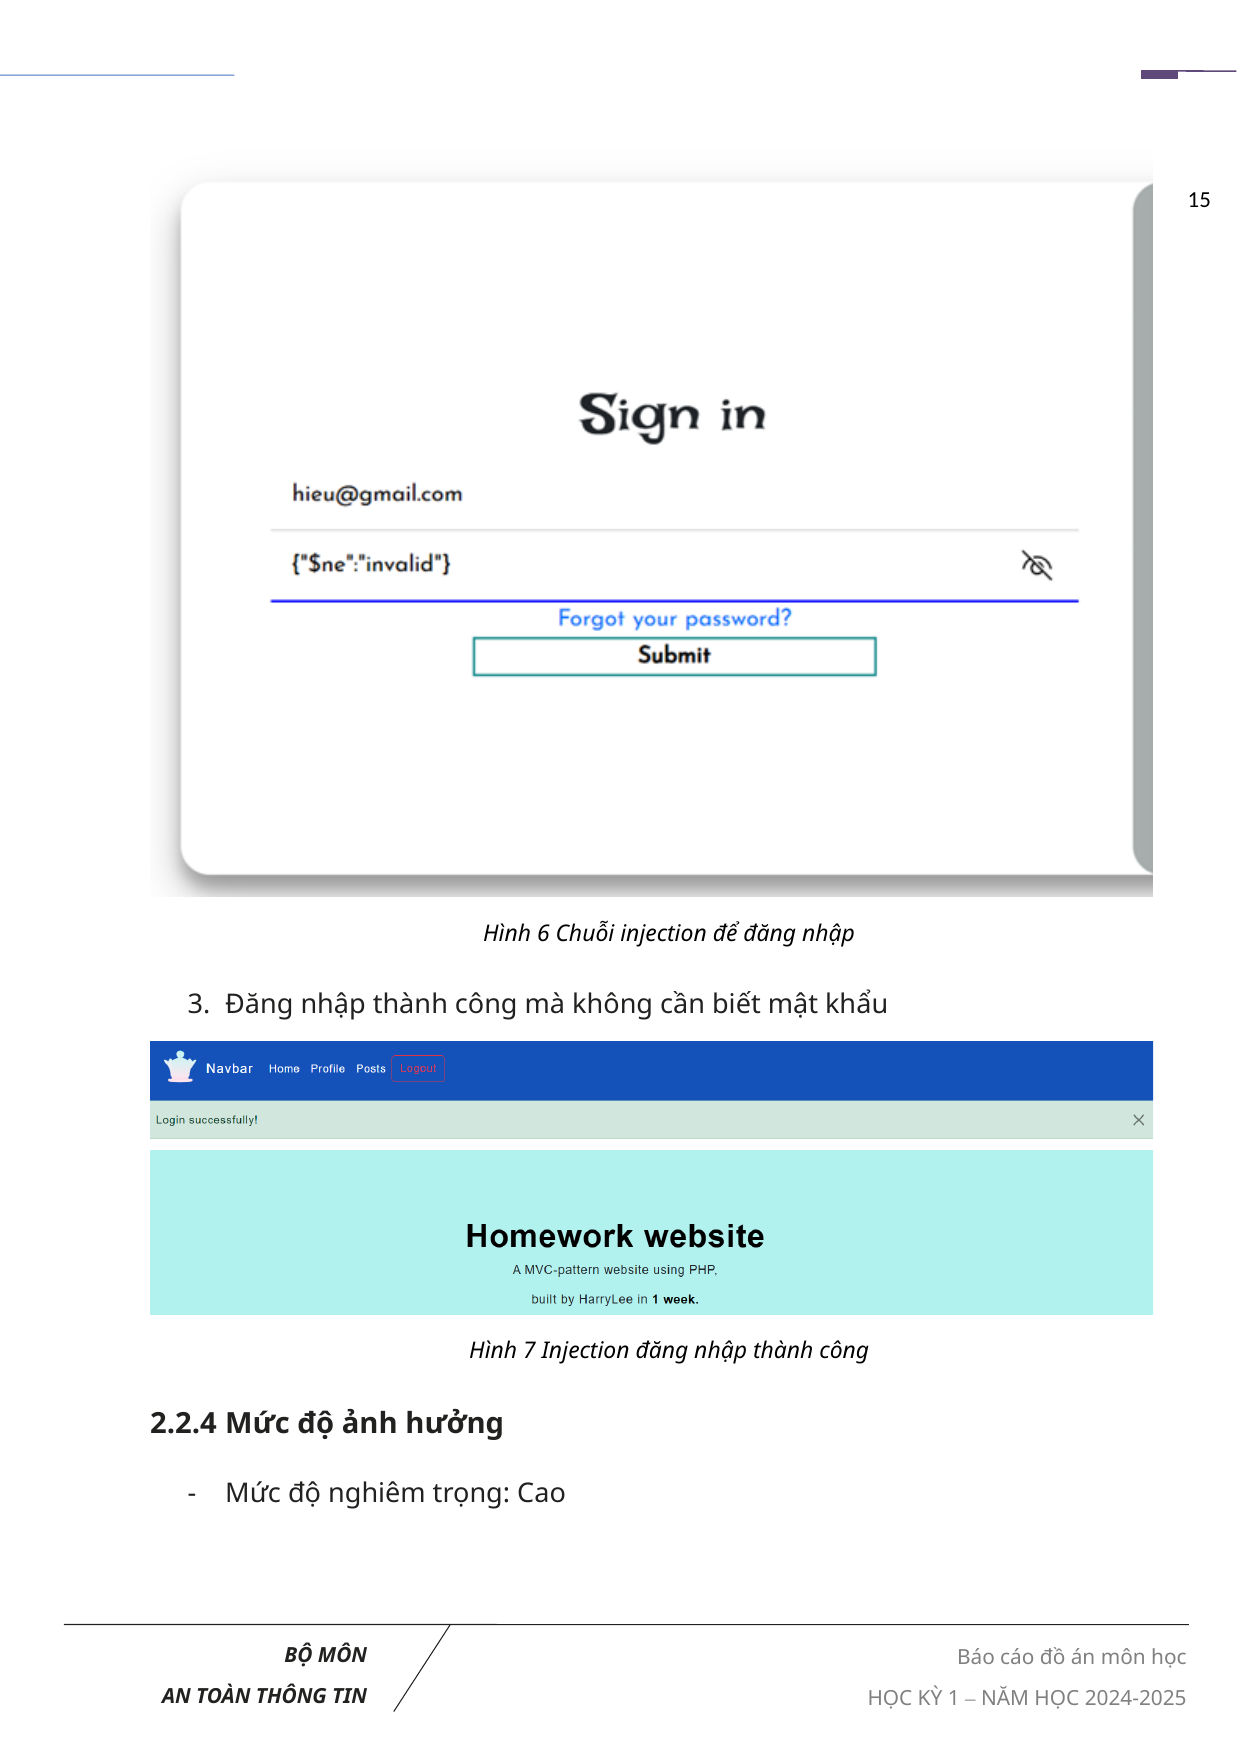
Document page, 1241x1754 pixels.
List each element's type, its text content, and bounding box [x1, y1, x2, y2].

picture [150, 150, 1153, 897]
picture [150, 1041, 1154, 1315]
list Mức độ nghiêm trọng: Cao [187, 1474, 1153, 1511]
text Hình 6 Chuỗi injection để đăng nhập [187, 917, 1153, 948]
text Hình 7 Injection đăng nhập thành công [187, 1334, 1153, 1365]
list Đăng nhập thành công mà không cần biết mật khẩu [187, 984, 1153, 1021]
list Mức độ ảnh hưởng [150, 1402, 1153, 1442]
